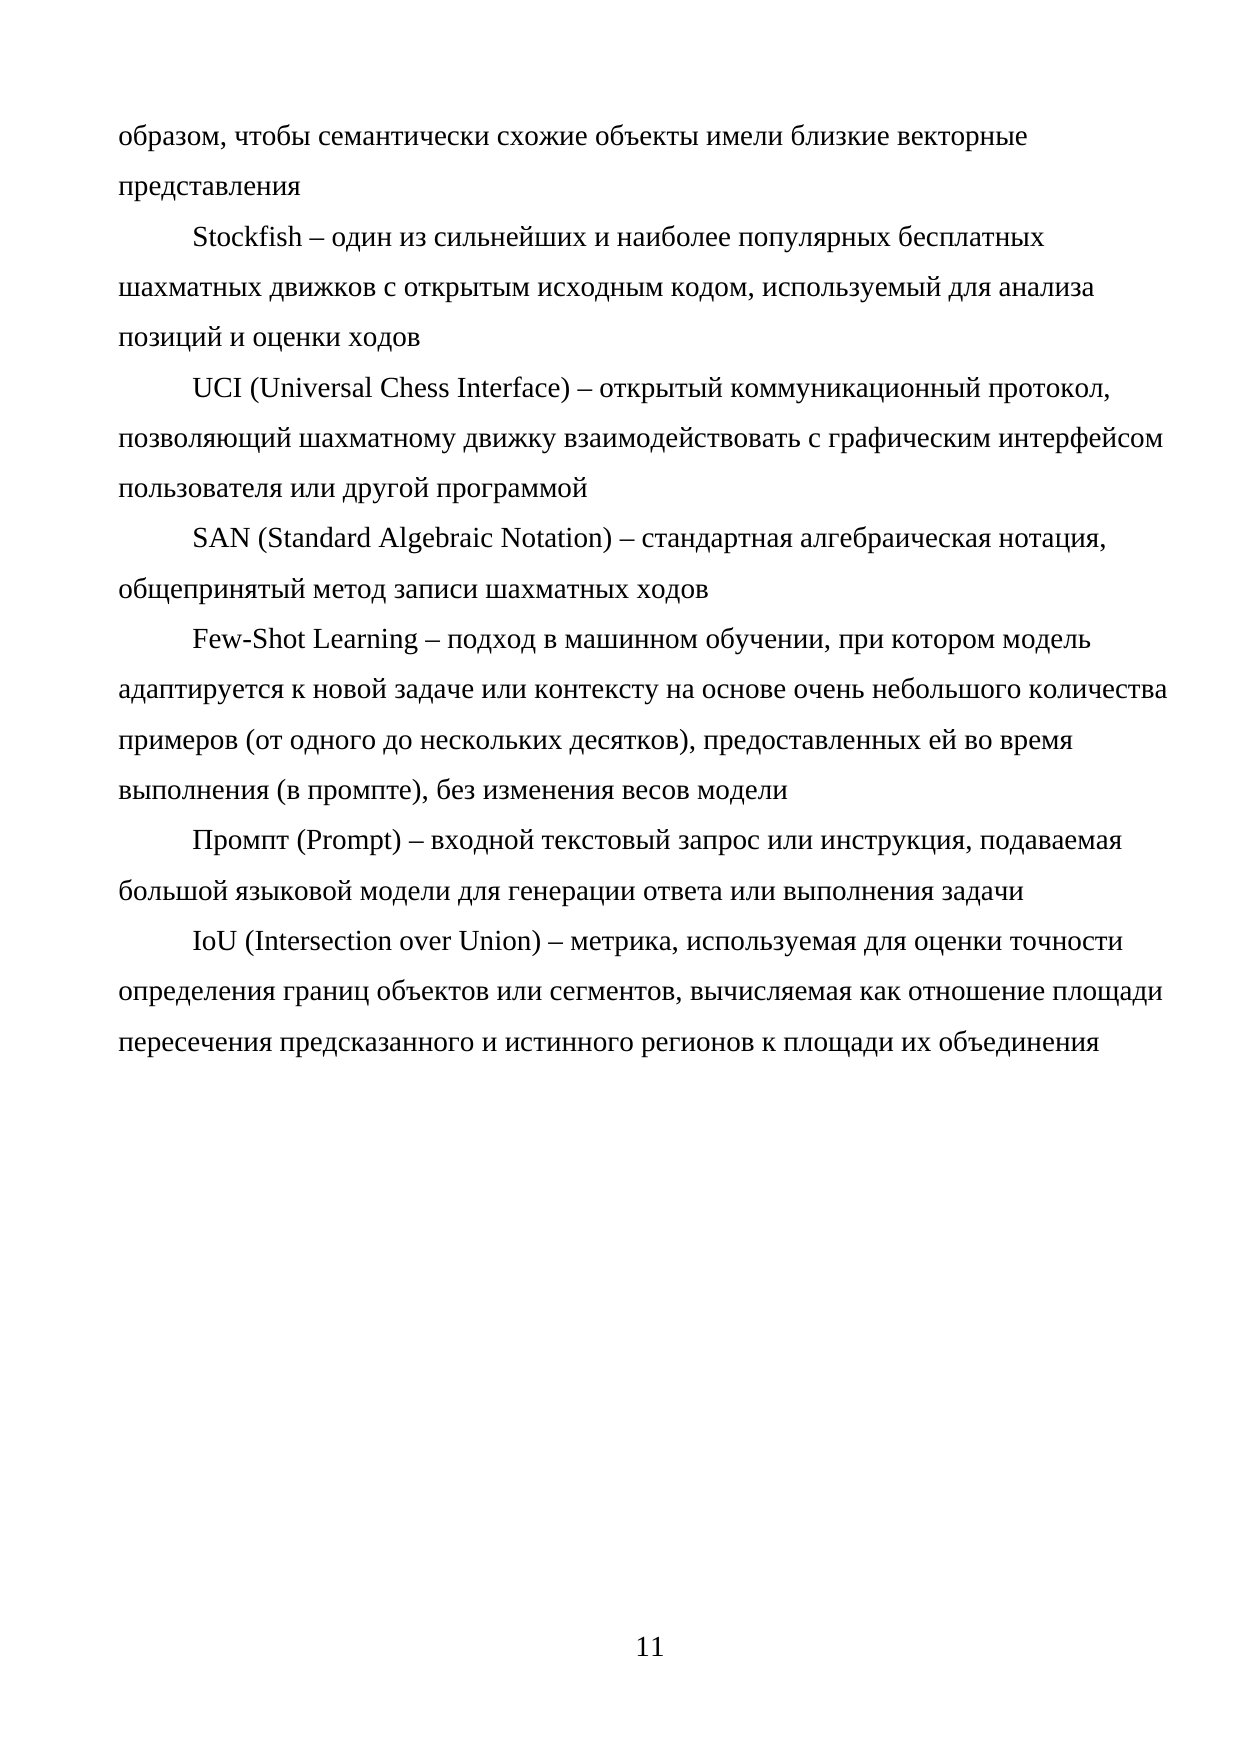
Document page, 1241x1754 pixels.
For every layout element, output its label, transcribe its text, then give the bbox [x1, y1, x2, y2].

text Промпт (Prompt) – входной текстовый запрос или инструкция, подаваемая большой языковой модели для генерации ответа или выполнения задачи [118, 822, 1181, 906]
text Few-Shot Learning – подход в машинном обучении, при котором модель адаптируется к новой задаче или контексту на основе очень небольшого количества примеров (от одного до нескольких десятков), предоставленных ей во время выполнения (в промпте), без изменения весов модели [118, 621, 1181, 806]
text Stockfish – один из сильнейших и наиболее популярных бесплатных шахматных движков с открытым исходным кодом, используемый для анализа позиций и оценки ходов [118, 219, 1181, 353]
text IoU (Intersection over Union) – метрика, используемая для оценки точности определения границ объектов или сегментов, вычисляемая как отношение площади пересечения предсказанного и истинного регионов к площади их объединения [118, 923, 1181, 1057]
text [118, 118, 1181, 202]
text SAN (Standard Algebraic Notation) – стандартная алгебраическая нотация, общепринятый метод записи шахматных ходов [118, 521, 1181, 604]
text UCI (Universal Chess Interface) – открытый коммуникационный протокол, позволяющий шахматному движку взаимодействовать с графическим интерфейсом пользователя или другой программой [118, 370, 1181, 504]
